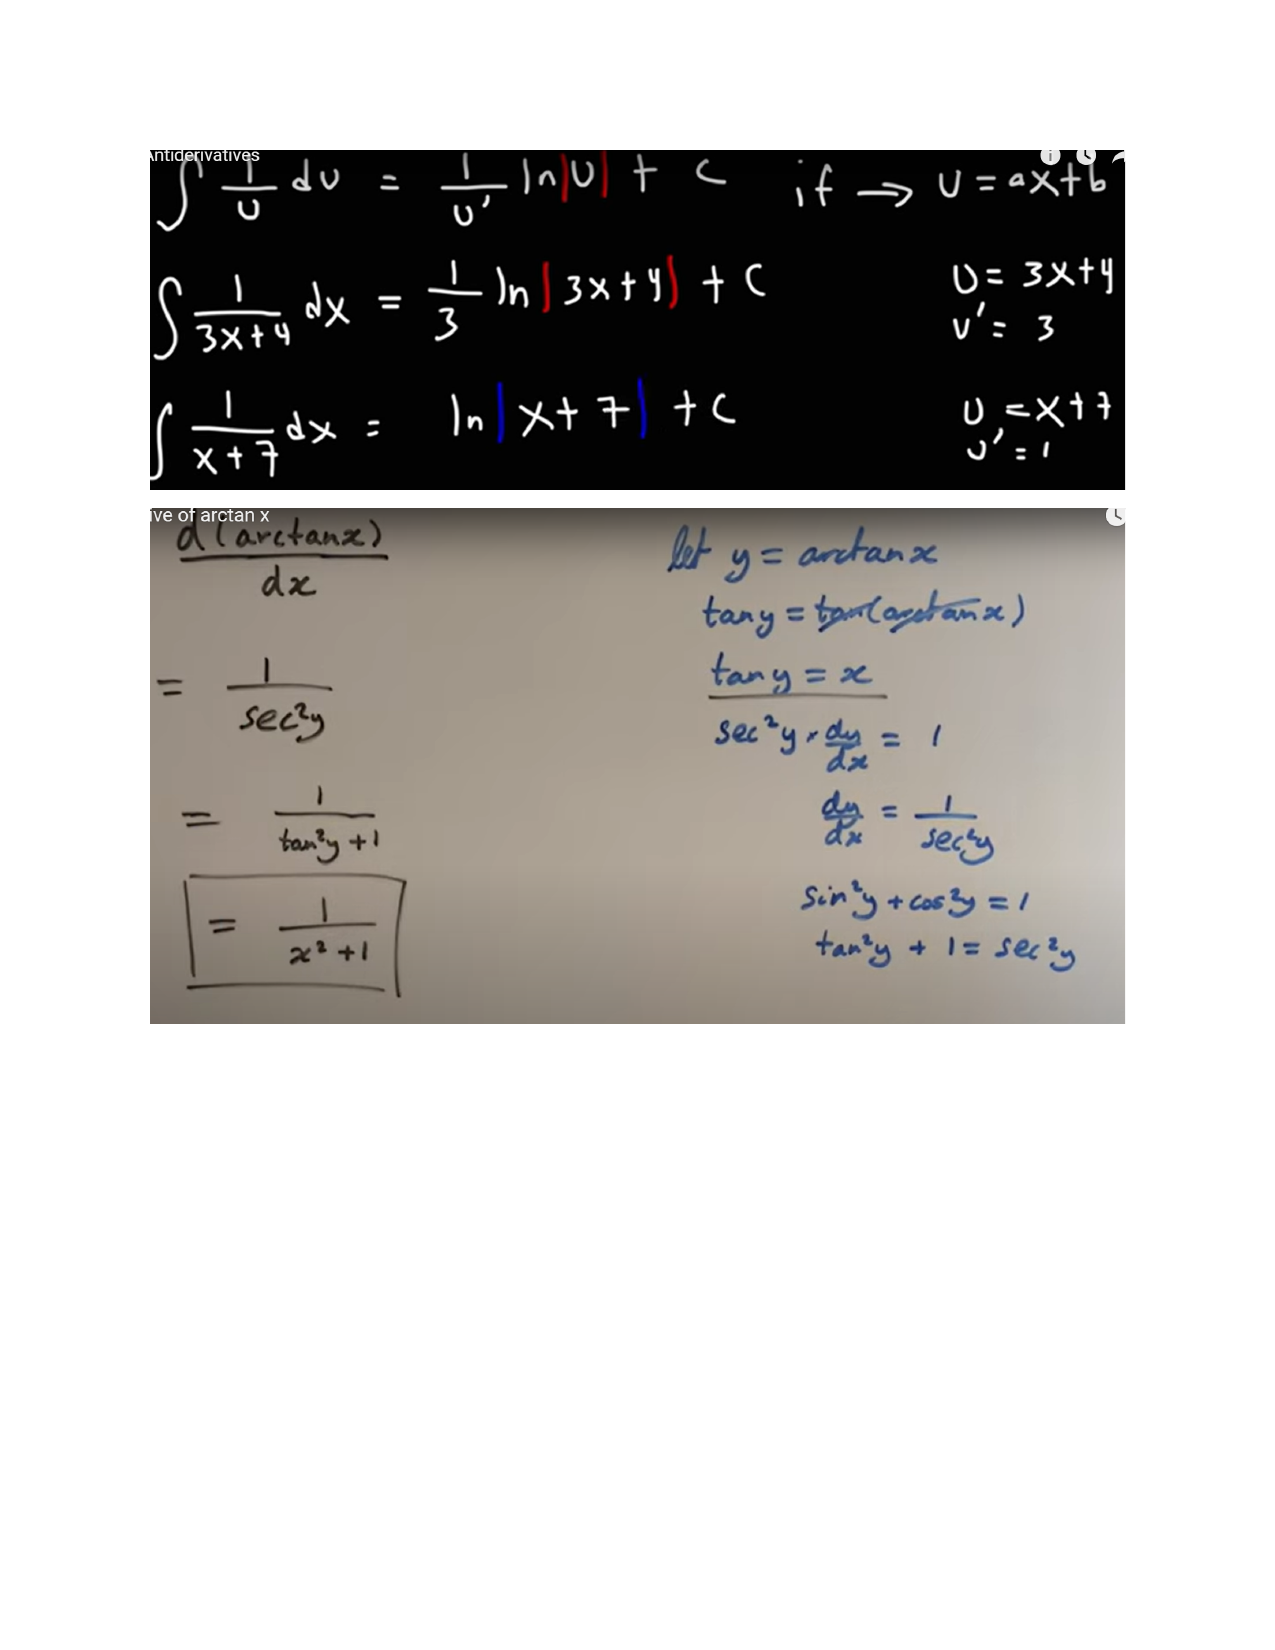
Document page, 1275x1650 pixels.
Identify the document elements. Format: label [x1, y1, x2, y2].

picture [150, 150, 1125, 490]
picture [150, 508, 1125, 1024]
